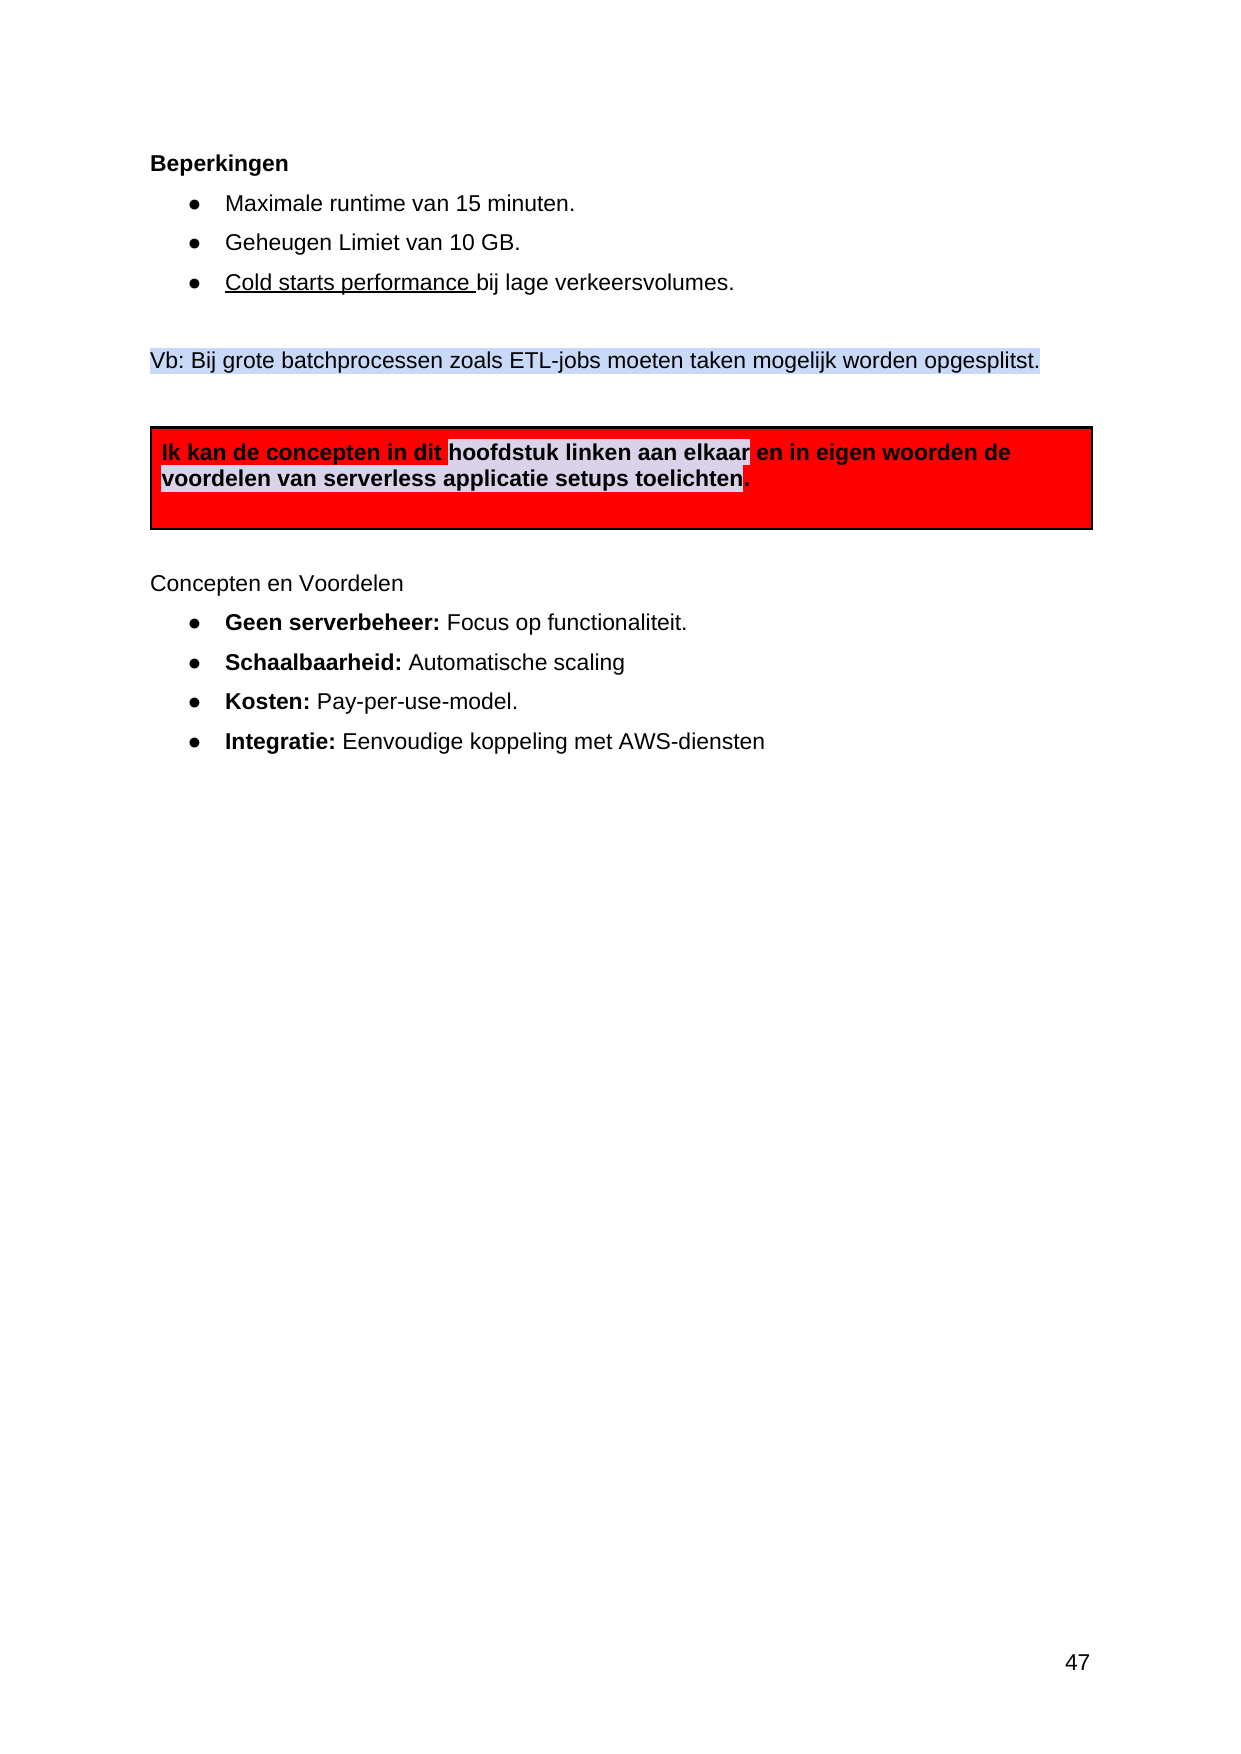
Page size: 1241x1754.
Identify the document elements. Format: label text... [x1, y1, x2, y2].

list Maximale runtime van 15 minuten. [187, 189, 1090, 216]
list Geheugen Limiet van 10 GB. [187, 229, 1090, 255]
list Geen serverbeheer: Focus op functionaliteit. [187, 609, 1090, 636]
list Cold starts performance bij lage verkeersvolumes. [187, 268, 1090, 295]
list Kosten: Pay-per-use-model. [187, 688, 1090, 715]
text Concepten en Voordelen [150, 570, 1090, 596]
text Beperkingen [150, 150, 1090, 176]
list Integratie: Eenvoudige koppeling met AWS-diensten [187, 728, 1090, 754]
text Vb: Bij grote batchprocessen zoals ETL-jobs moeten taken mogelijk worden opgesplitst. [150, 347, 1090, 374]
list Schaalbaarheid: Automatische scaling [187, 649, 1090, 675]
table_header Ik kan de concepten in dit hoofdstuk linken aan elkaar en in eigen woorden de voordelen van serverless applicatie setups toelichten. [152, 429, 1091, 528]
